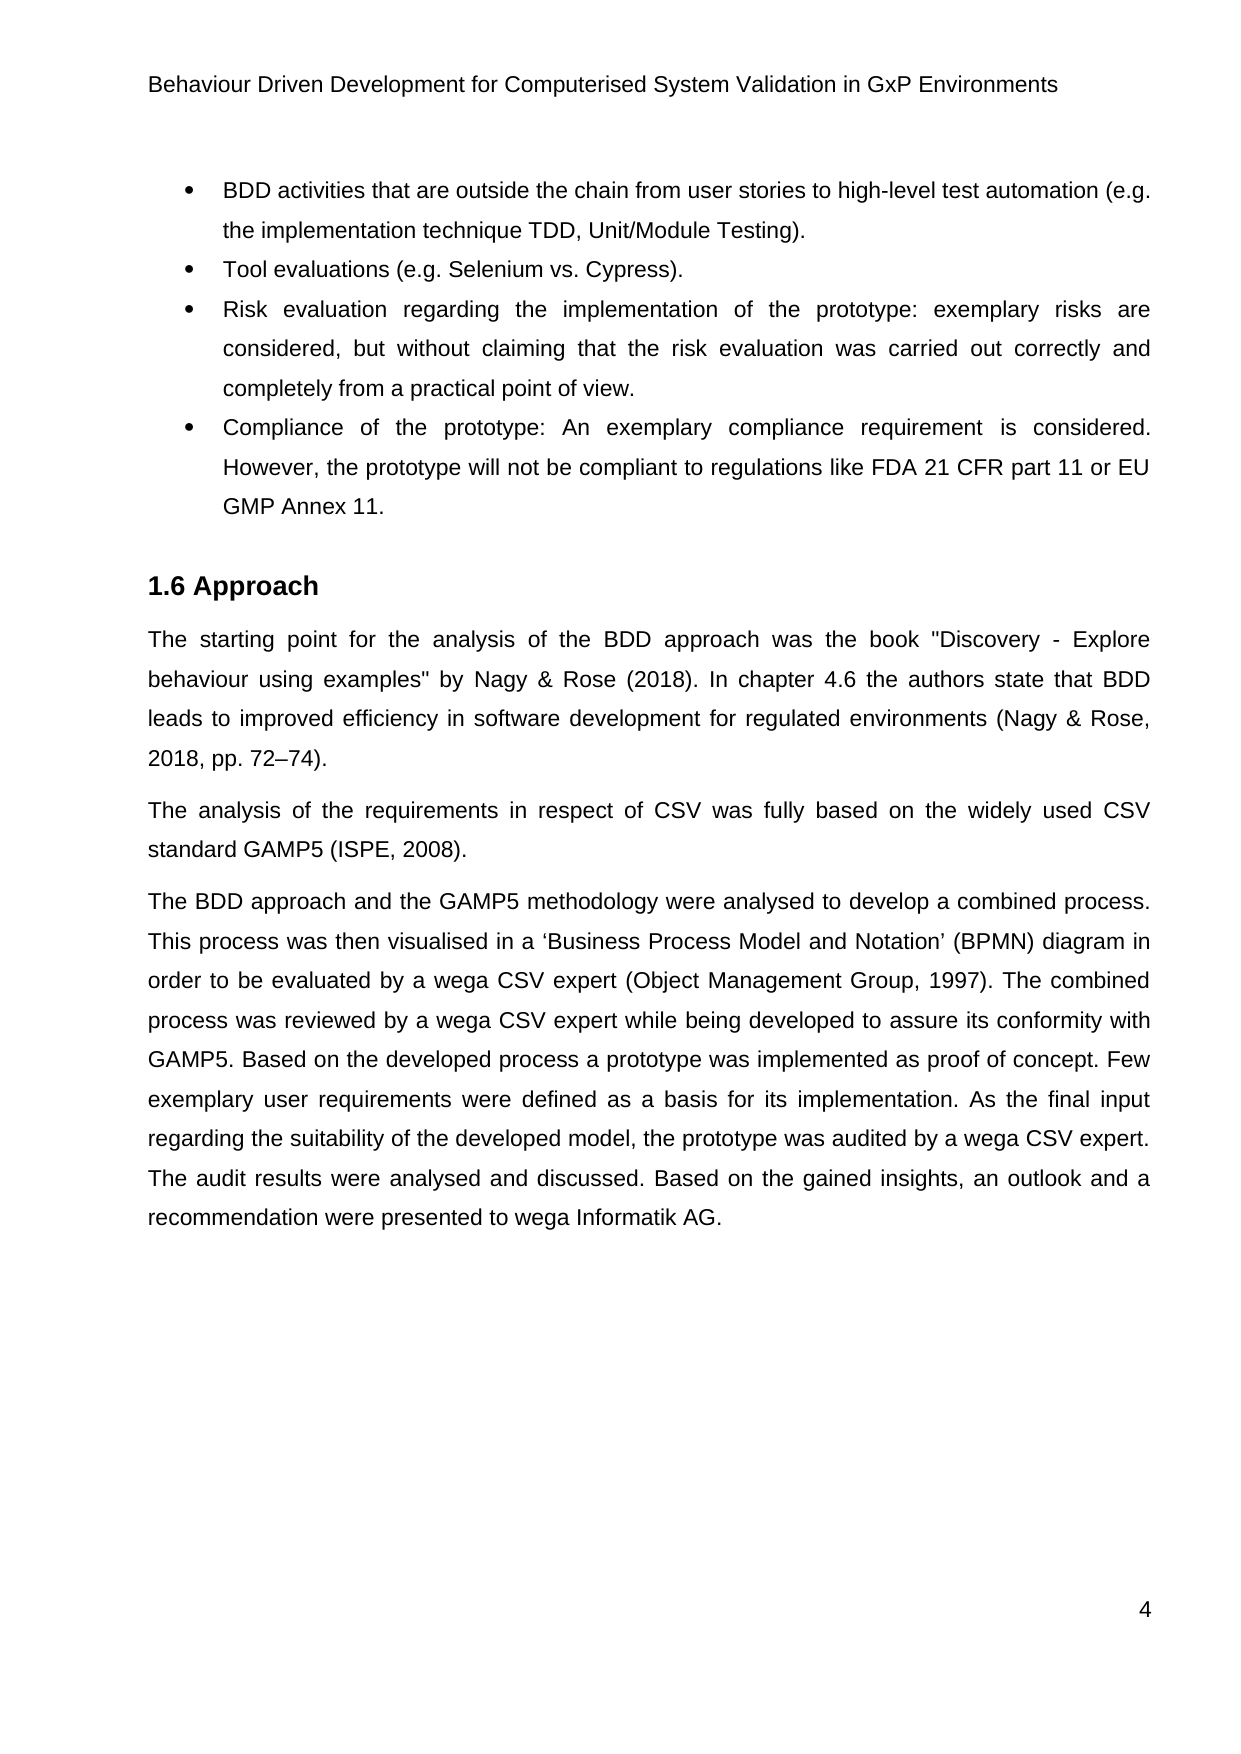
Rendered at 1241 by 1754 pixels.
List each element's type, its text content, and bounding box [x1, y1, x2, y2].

text The analysis of the requirements in respect of CSV was fully based on the widely used CSV standard GAMP5 (ISPE, 2008). [148, 797, 1152, 862]
list Compliance of the prototype: An exemplary compliance requirement is considered. However, the prototype will not be compliant to regulations like FDA 21 CFR part 11 or EU GMP Annex 11. [185, 414, 1152, 519]
subtitle Approach [148, 570, 1152, 601]
list Risk evaluation regarding the implementation of the prototype: exemplary risks are considered, but without claiming that the risk evaluation was carried out correctly and completely from a practical point of view. [185, 296, 1152, 401]
list BDD activities that are outside the chain from user stories to high-level test automation (e.g. the implementation technique TDD, Unit/Module Testing). [185, 177, 1152, 243]
text The starting point for the analysis of the BDD approach was the book "Discovery - Explore behaviour using examples" by Nagy & Rose (2018). In chapter 4.6 the authors state that BDD leads to improved efficiency in software development for regulated environments (Nagy & Rose, 2018, pp. 72–74). [148, 626, 1152, 771]
list Tool evaluations (e.g. Selenium vs. Cypress). [185, 256, 1152, 282]
text The BDD approach and the GAMP5 methodology were analysed to develop a combined process. This process was then visualised in a ‘Business Process Model and Notation’ (BPMN) diagram in order to be evaluated by a wega CSV expert (Object Management Group, 1997). The combined process was reviewed by a wega CSV expert while being developed to assure its conformity with GAMP5. Based on the developed process a prototype was implemented as proof of concept. Few exemplary user requirements were defined as a basis for its implementation. As the final input regarding the suitability of the developed model, the prototype was audited by a wega CSV expert. The audit results were analysed and discussed. Based on the gained insights, an outlook and a recommendation were presented to wega Informatik AG. [148, 888, 1152, 1230]
